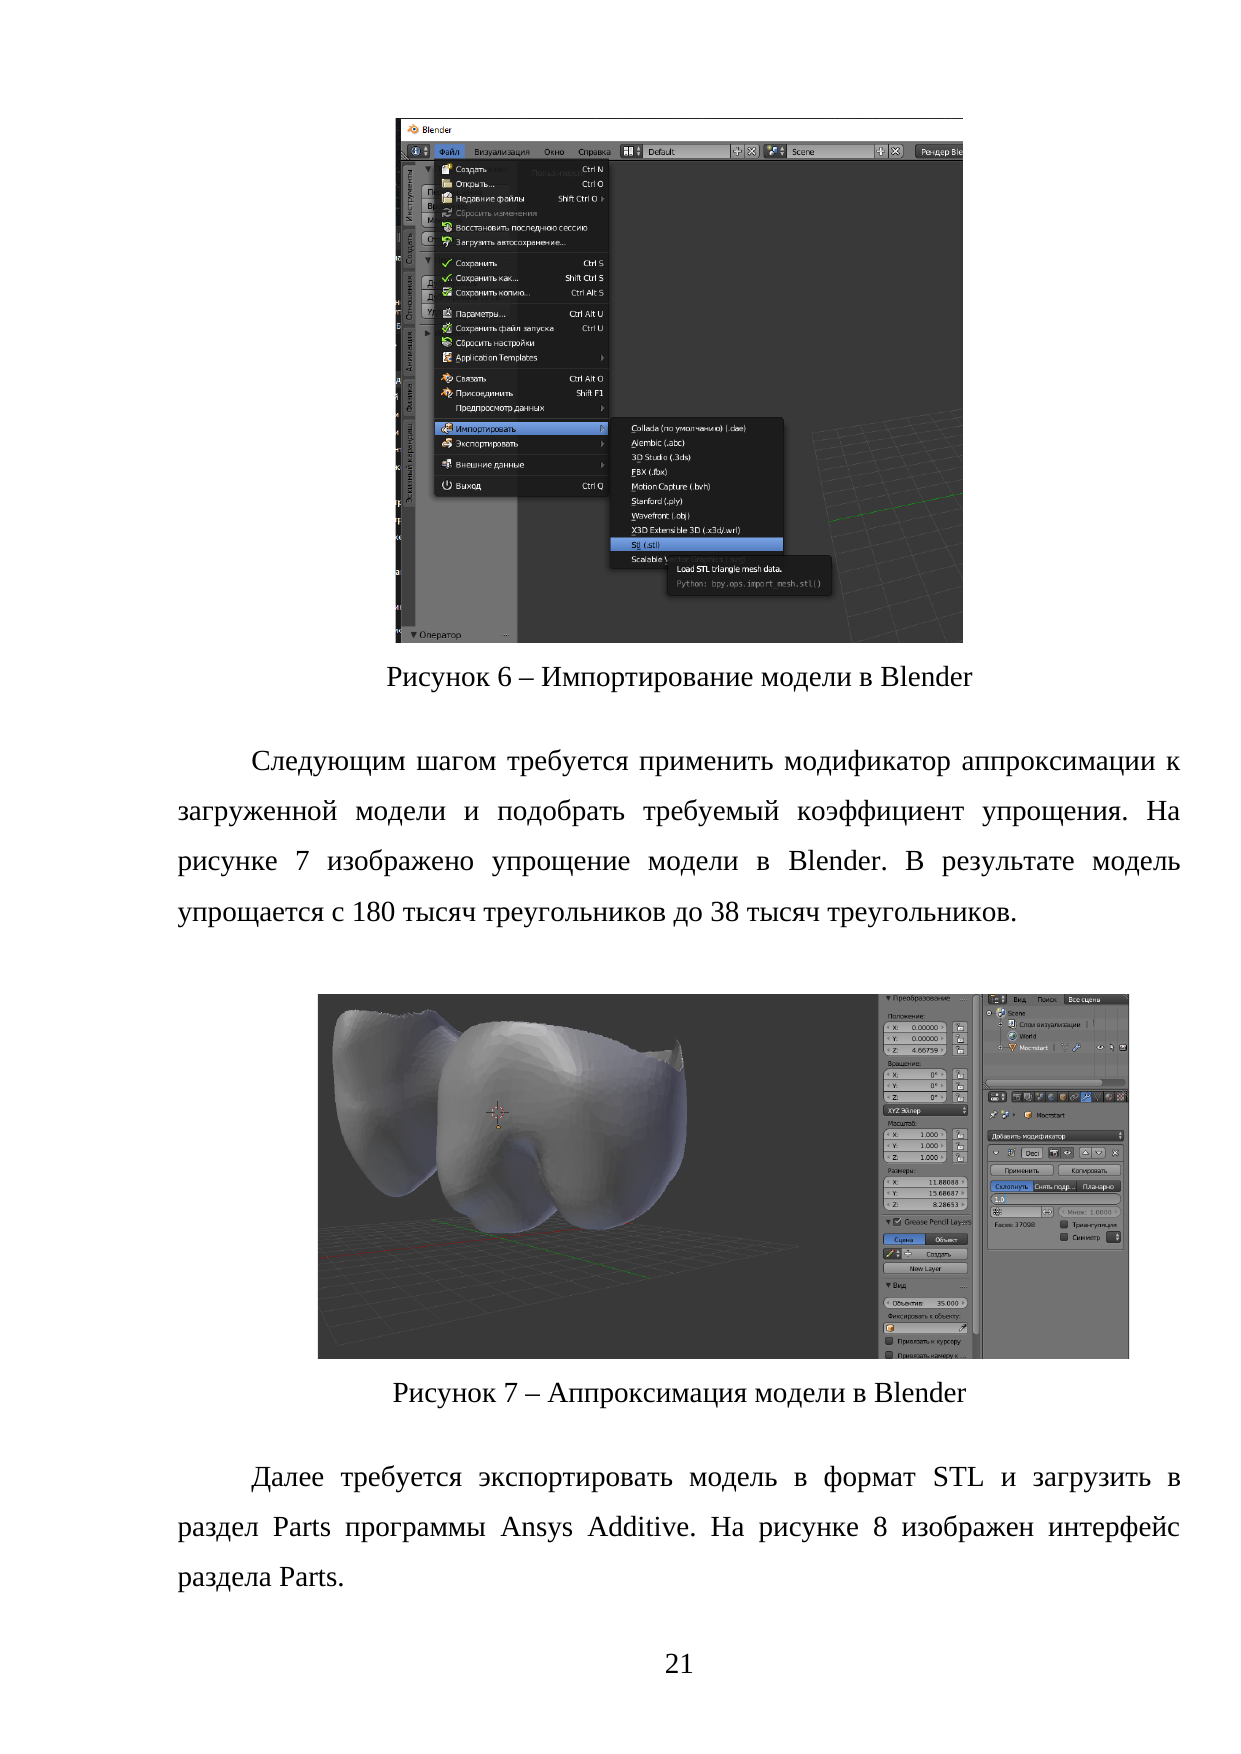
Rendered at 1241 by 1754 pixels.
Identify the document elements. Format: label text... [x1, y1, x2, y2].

text Рисунок 6 – Импортирование модели в Blender [177, 659, 1181, 692]
text Следующим шагом требуется применить модификатор аппроксимации к загруженной модели и подобрать требуемый коэффициент упрощения. На рисунке 7 изображено упрощение модели в Blender. В результате модель упрощается с 180 тысяч треугольников до 38 тысяч треугольников. [177, 743, 1181, 927]
text Далее требуется экспортировать модель в формат STL и загрузить в раздел Parts программы Ansys Additive. На рисунке 8 изображен интерфейс раздела Parts. [177, 1459, 1181, 1593]
picture [317, 994, 1130, 1359]
picture [395, 118, 963, 643]
text Рисунок 7 – Аппроксимация модели в Blender [177, 1375, 1181, 1408]
